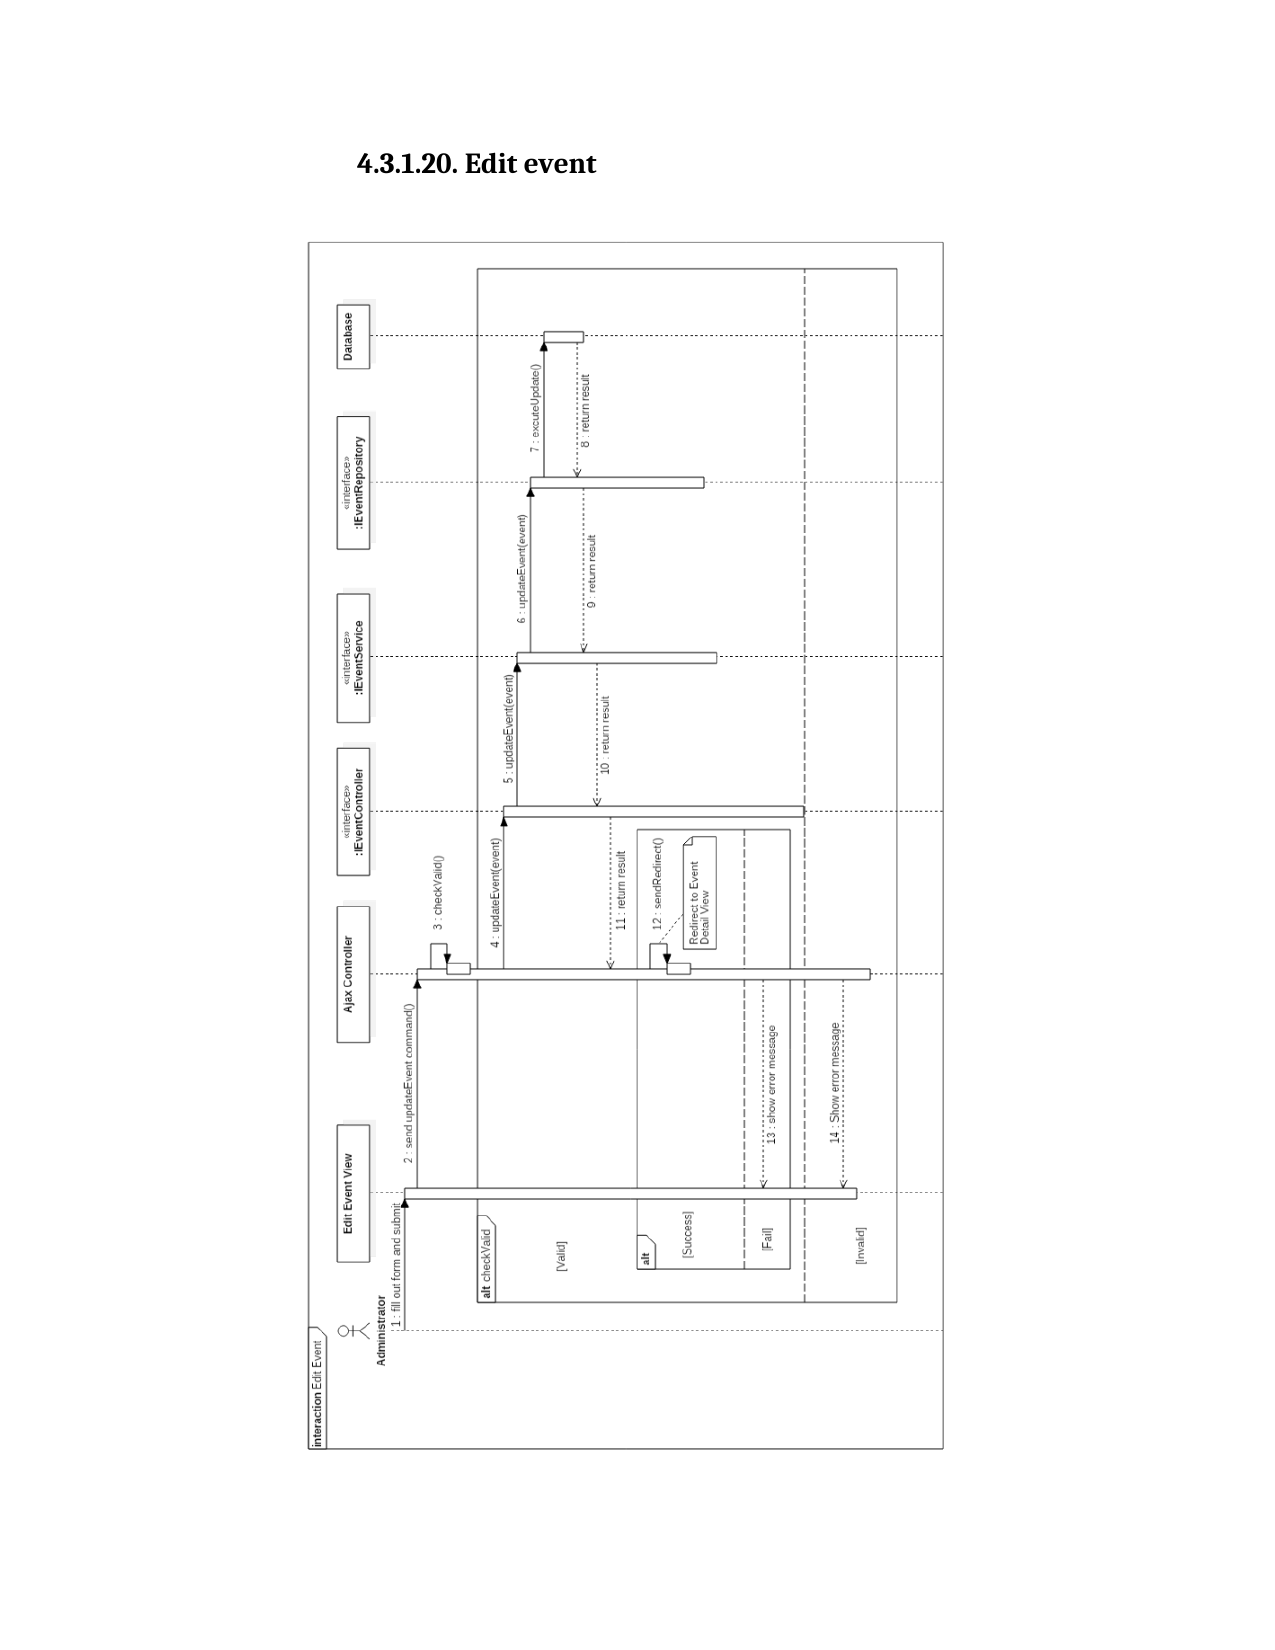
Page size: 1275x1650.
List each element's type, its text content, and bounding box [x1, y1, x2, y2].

text 4.3.1.20. Edit event [207, 148, 1157, 181]
picture [300, 210, 976, 1456]
